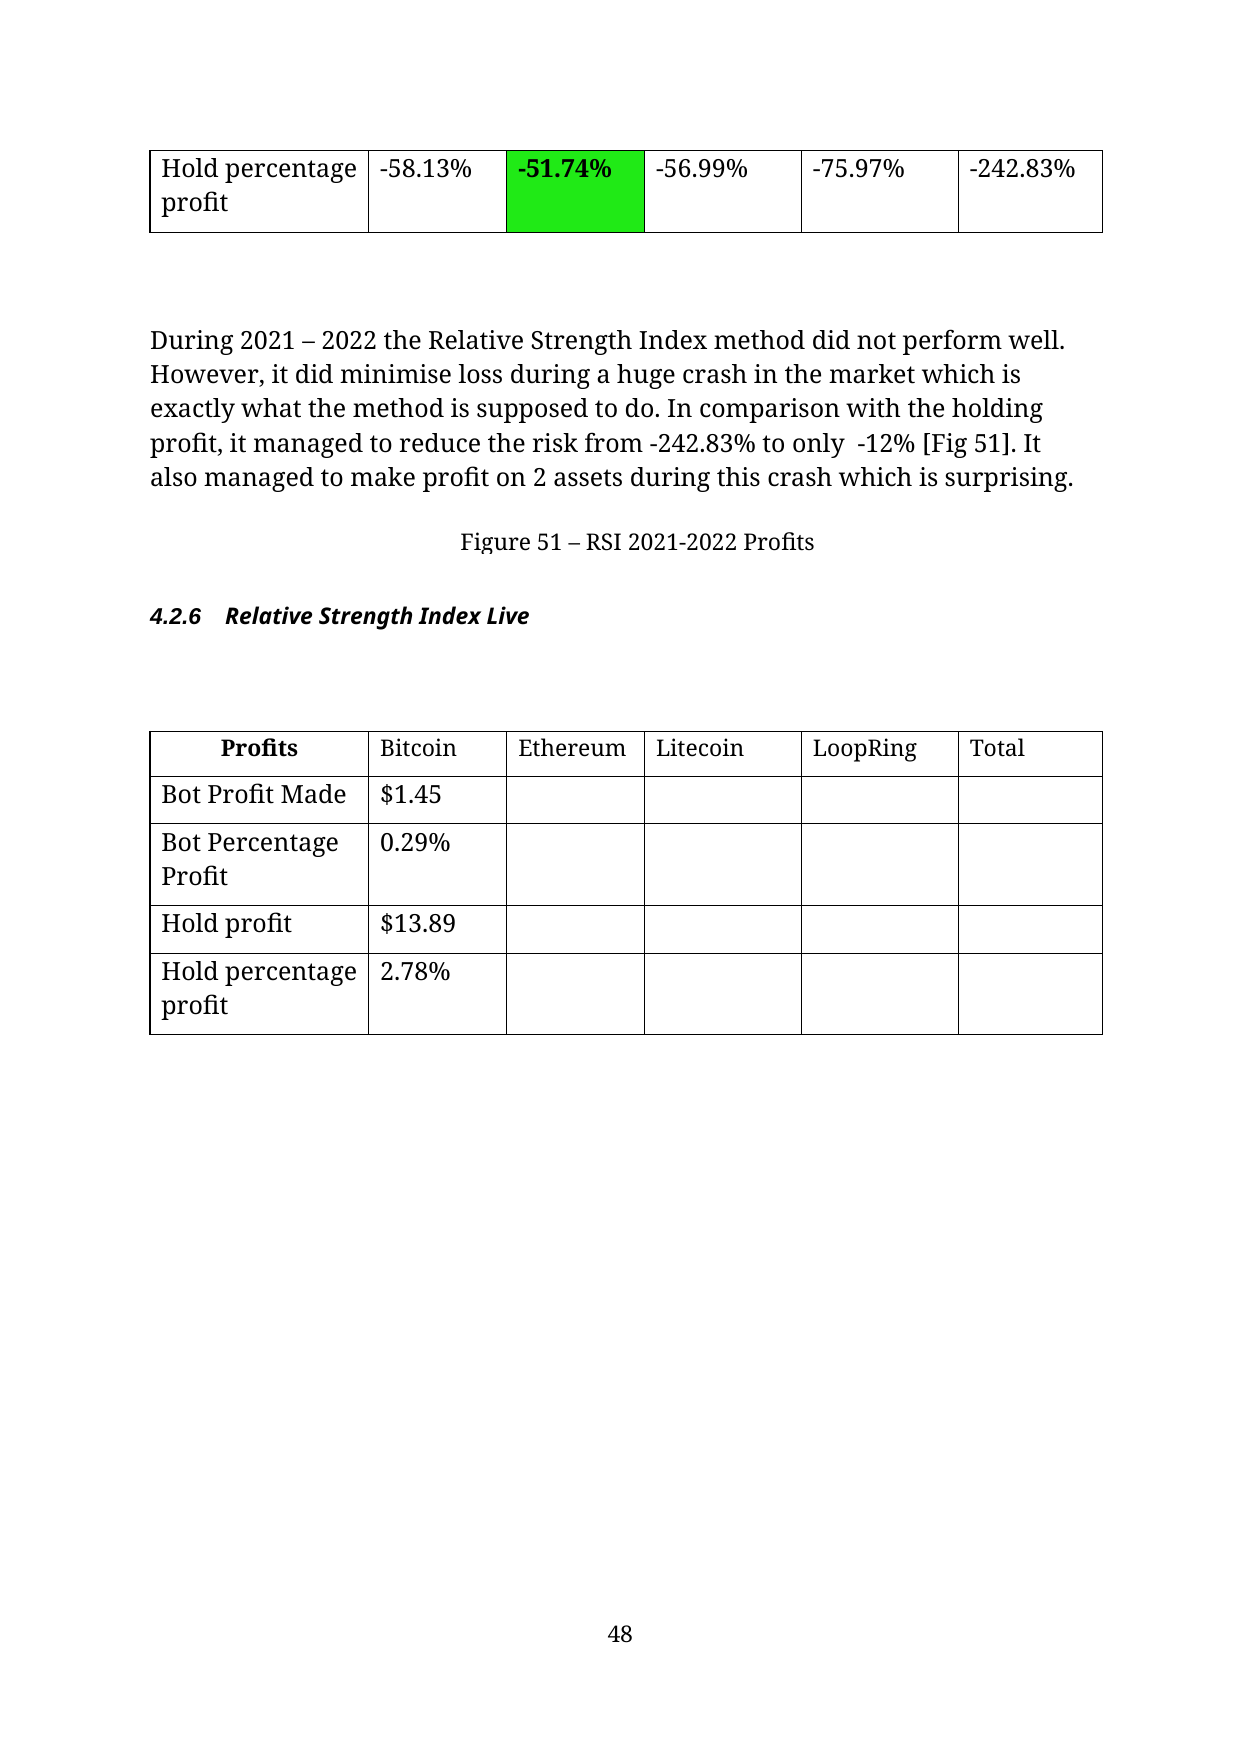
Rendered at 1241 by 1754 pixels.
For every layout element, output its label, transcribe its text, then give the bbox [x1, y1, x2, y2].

table_cell [645, 954, 801, 1034]
table_cell [959, 954, 1102, 1034]
table_cell Hold percentage profit [151, 151, 368, 232]
table_cell 0.29% [369, 824, 506, 905]
table_header Litecoin [645, 732, 801, 776]
table_header Profits [151, 732, 368, 776]
table_header Total [959, 732, 1102, 776]
table_cell [507, 954, 644, 1034]
table_cell Hold profit [151, 906, 368, 952]
table_cell Bot Profit Made [151, 777, 368, 823]
table_cell -56.99% [645, 151, 801, 232]
table_cell $1.45 [369, 777, 506, 823]
table_header LoopRing [802, 732, 958, 776]
table_cell [959, 906, 1102, 952]
table_cell [645, 777, 801, 823]
table_cell [802, 954, 958, 1034]
table_cell -51.74% [507, 151, 644, 232]
table_cell [507, 824, 644, 905]
table_cell -75.97% [802, 151, 958, 232]
table_cell [959, 824, 1102, 905]
table_cell 2.78% [369, 954, 506, 1034]
table_cell Bot Percentage Profit [151, 824, 368, 905]
table_cell Hold percentage profit [151, 954, 368, 1034]
table_header Ethereum [507, 732, 644, 776]
table_cell [802, 906, 958, 952]
table_cell -58.13% [369, 151, 506, 232]
table_cell $13.89 [369, 906, 506, 952]
table_cell [802, 824, 958, 905]
table_cell [802, 777, 958, 823]
table_header Bitcoin [369, 732, 506, 776]
table_cell [959, 777, 1102, 823]
table_cell [507, 906, 644, 952]
table_cell [645, 824, 801, 905]
text During 2021 – 2022 the Relative Strength Index method did not perform well. However, it did minimise loss during a huge crash in the market which is exactly what the method is supposed to do. In comparison with the holding profit, it managed to reduce the risk from -242.83% to only -12% [Fig 51]. It also managed to make profit on 2 assets during this crash which is surprising. [150, 323, 1090, 493]
subtitle Relative Strength Index Live [150, 599, 1090, 631]
table_cell [645, 906, 801, 952]
table_cell [507, 777, 644, 823]
table_cell -242.83% [959, 151, 1102, 232]
